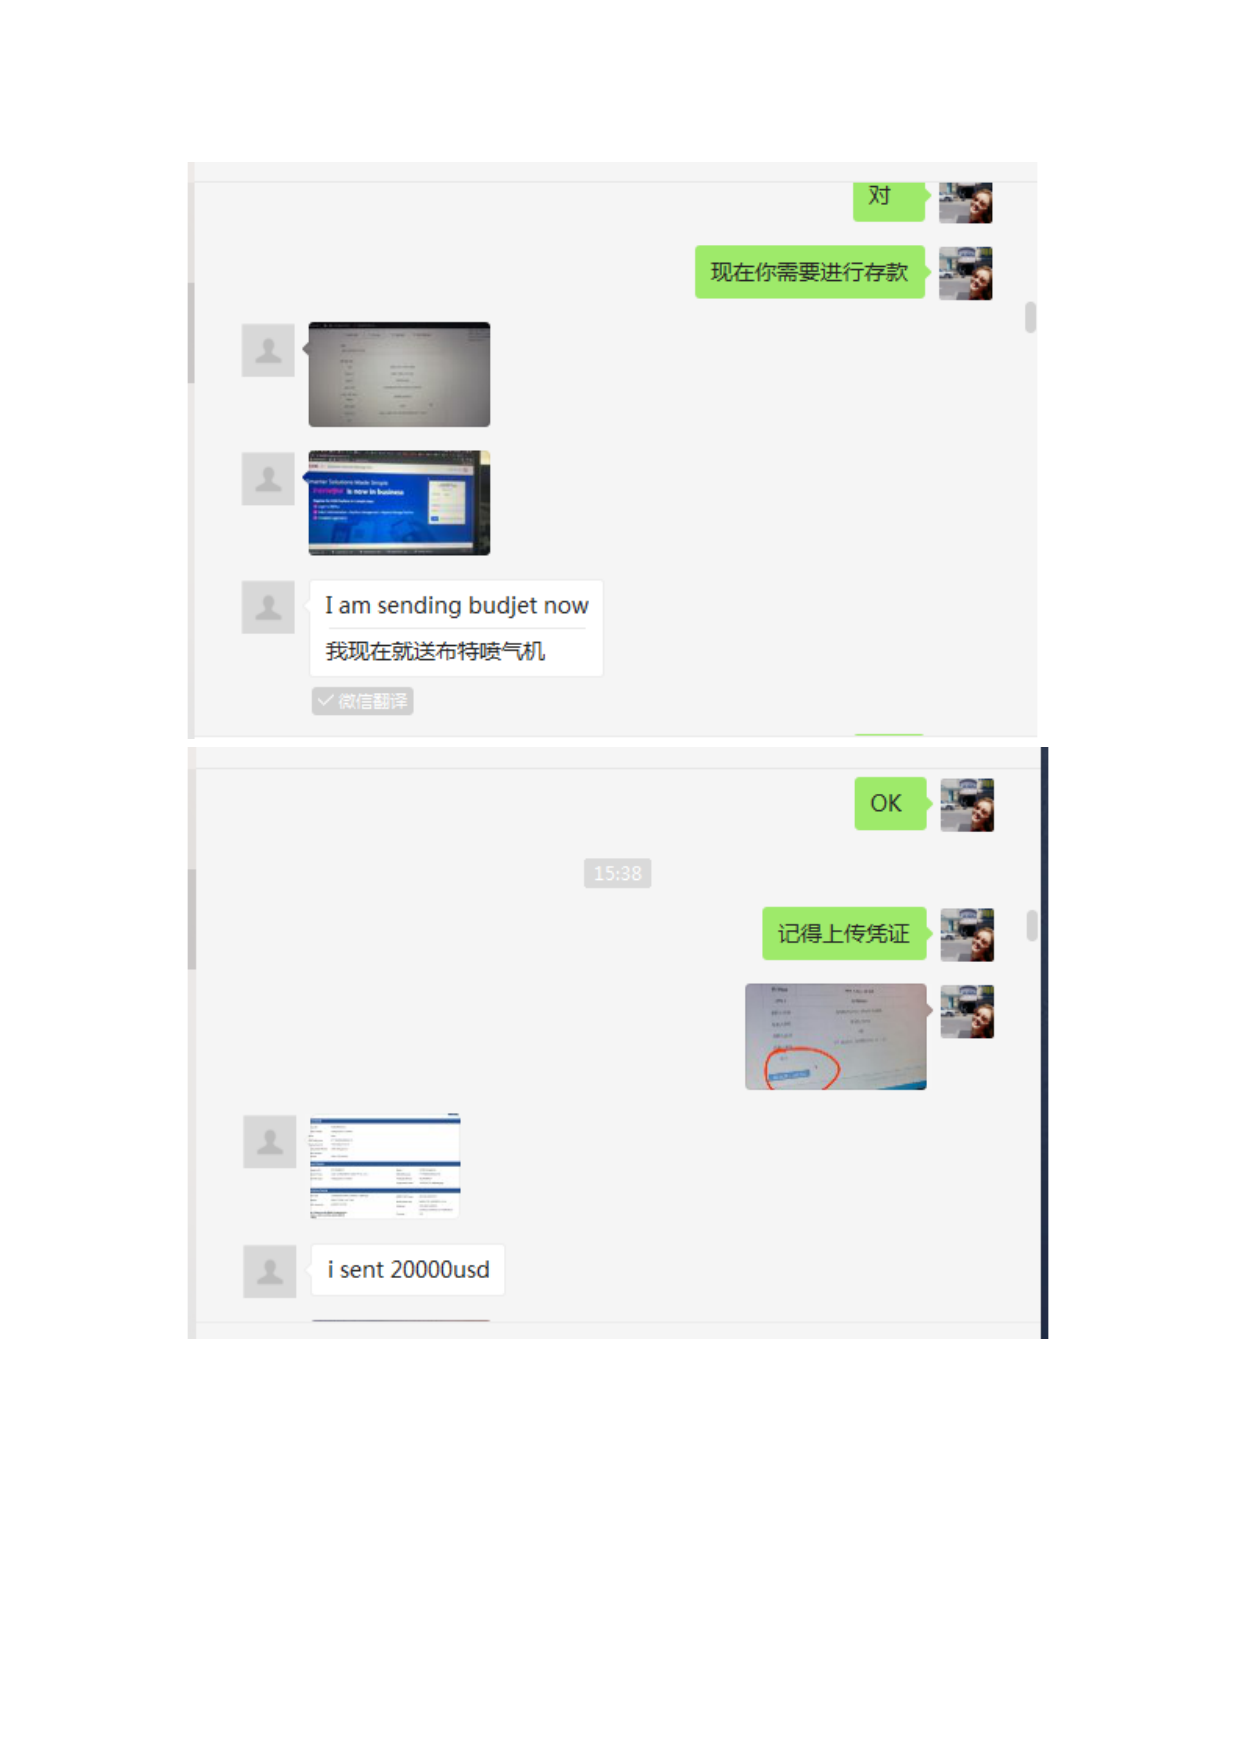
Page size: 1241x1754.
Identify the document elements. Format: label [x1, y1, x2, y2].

picture [187, 747, 1049, 1339]
picture [187, 162, 1038, 739]
